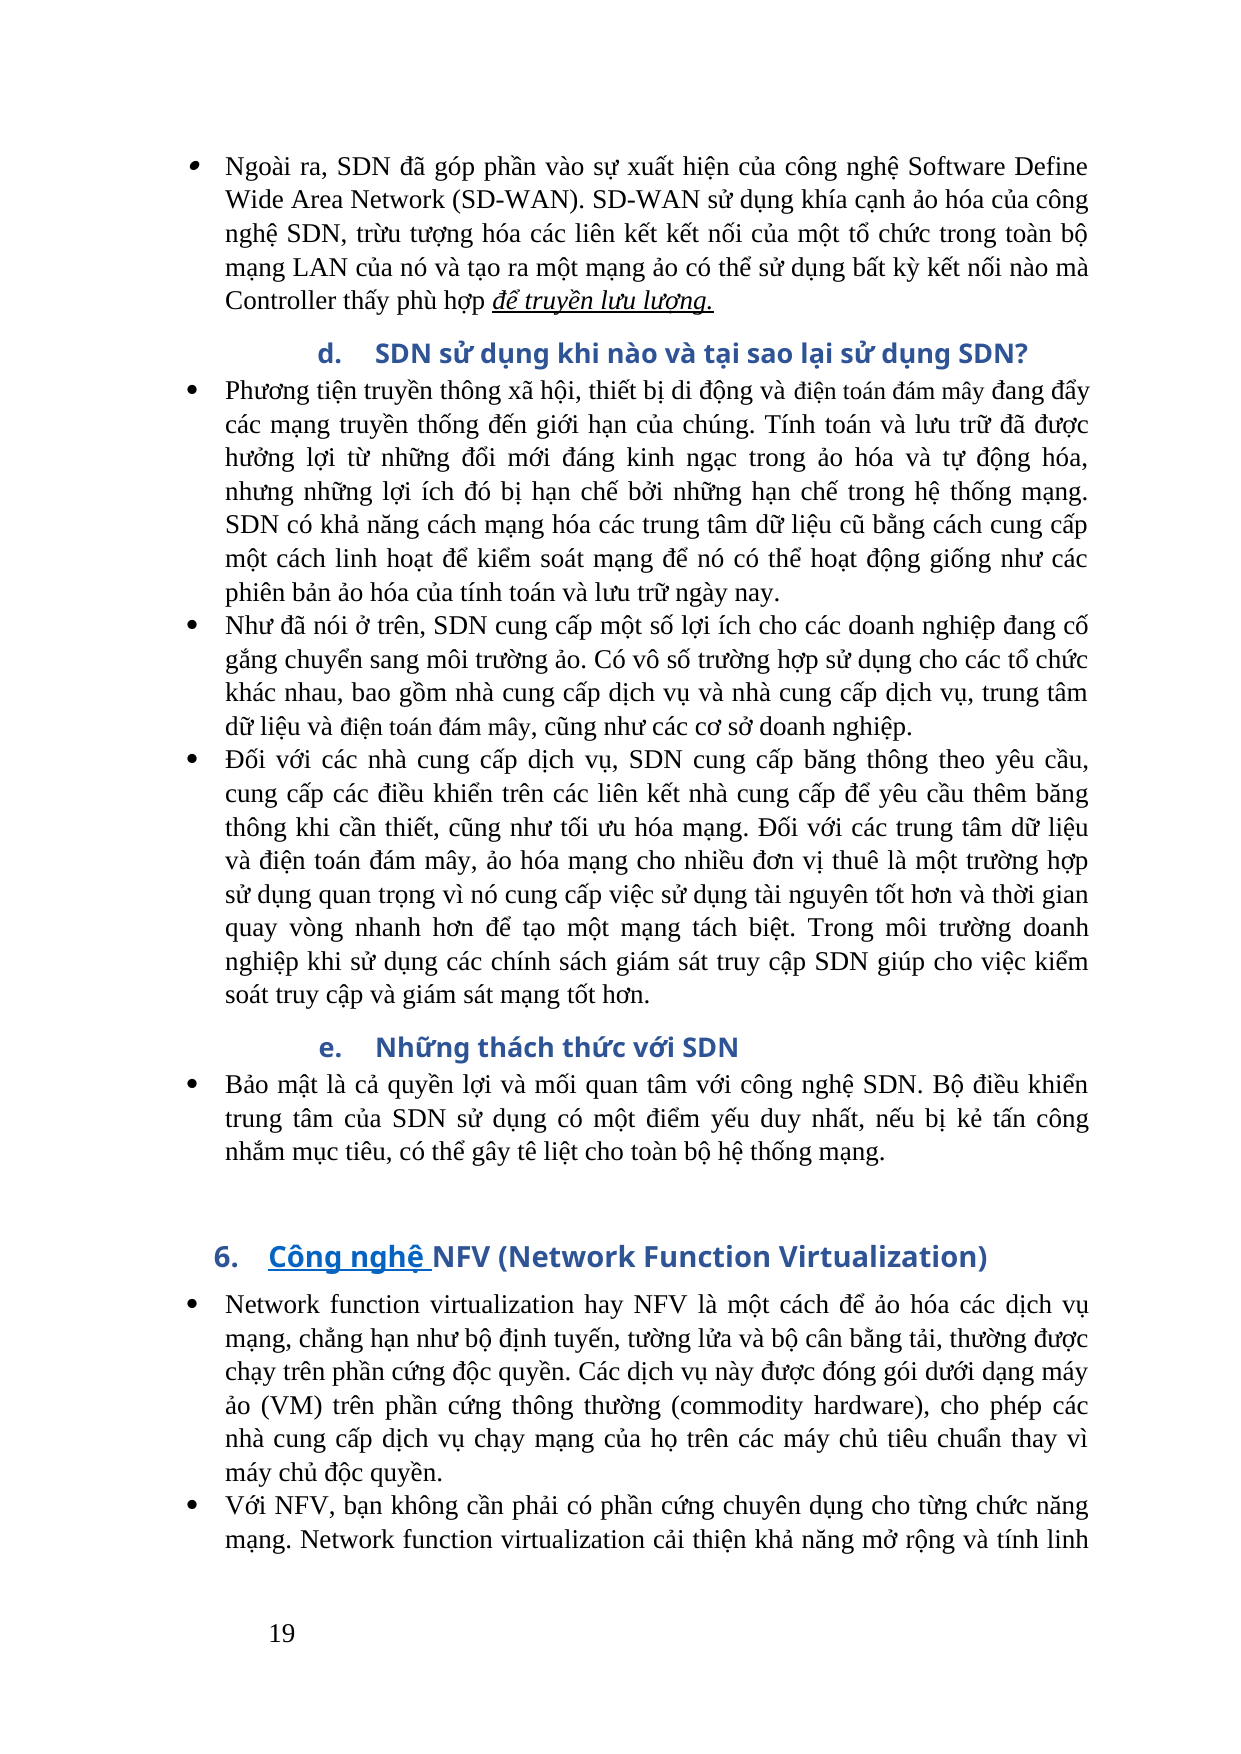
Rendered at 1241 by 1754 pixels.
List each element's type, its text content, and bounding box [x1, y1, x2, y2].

list Đối với các nhà cung cấp dịch vụ, SDN cung cấp băng thông theo yêu cầu, cung cấp các điều khiển trên các liên kết nhà cung cấp để yêu cầu thêm băng thông khi cần thiết, cũng như tối ưu hóa mạng. Đối với các trung tâm dữ liệu và điện toán đám mây, ảo hóa mạng cho nhiều đơn vị thuê là một trường hợp sử dụng quan trọng vì nó cung cấp việc sử dụng tài nguyên tốt hơn và thời gian quay vòng nhanh hơn để tạo một mạng tách biệt. Trong môi trường doanh nghiệp khi sử dụng các chính sách giám sát truy cập SDN giúp cho việc kiểm soát truy cập và giám sát mạng tốt hơn. [187, 743, 1090, 1009]
subtitle SDN sử dụng khi nào và tại sao lại sử dụng SDN? [312, 334, 1090, 371]
list Như đã nói ở trên, SDN cung cấp một số lợi ích cho các doanh nghiệp đang cố gắng chuyển sang môi trường ảo. Có vô số trường hợp sử dụng cho các tổ chức khác nhau, bao gồm nhà cung cấp dịch vụ và nhà cung cấp dịch vụ, trung tâm dữ liệu và điện toán đám mây, cũng như các cơ sở doanh nghiệp. [187, 609, 1090, 741]
list Network function virtualization hay NFV là một cách để ảo hóa các dịch vụ mạng, chẳng hạn như bộ định tuyến, tường lửa và bộ cân bằng tải, thường được chạy trên phần cứng độc quyền. Các dịch vụ này được đóng gói dưới dạng máy ảo (VM) trên phần cứng thông thường (commodity hardware), cho phép các nhà cung cấp dịch vụ chạy mạng của họ trên các máy chủ tiêu chuẩn thay vì máy chủ độc quyền. [187, 1288, 1090, 1487]
list Phương tiện truyền thông xã hội, thiết bị di động và điện toán đám mây đang đẩy các mạng truyền thống đến giới hạn của chúng. Tính toán và lưu trữ đã được hưởng lợi từ những đổi mới đáng kinh ngạc trong ảo hóa và tự động hóa, nhưng những lợi ích đó bị hạn chế bởi những hạn chế trong hệ thống mạng. SDN có khả năng cách mạng hóa các trung tâm dữ liệu cũ bằng cách cung cấp một cách linh hoạt để kiểm soát mạng để nó có thể hoạt động giống như các phiên bản ảo hóa của tính toán và lưu trữ ngày nay. [187, 374, 1090, 607]
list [187, 1489, 1090, 1554]
subtitle Những thách thức với SDN [312, 1028, 1090, 1065]
list Ngoài ra, SDN đã góp phần vào sự xuất hiện của công nghệ Software Define Wide Area Network (SD-WAN). SD-WAN sử dụng khía cạnh ảo hóa của công nghệ SDN, trừu tượng hóa các liên kết kết nối của một tổ chức trong toàn bộ mạng LAN của nó và tạo ra một mạng ảo có thể sử dụng bất kỳ kết nối nào mà Controller thấy phù hợp để truyền lưu lượng. [187, 150, 1090, 315]
list Bảo mật là cả quyền lợi và mối quan tâm với công nghệ SDN. Bộ điều khiển trung tâm của SDN sử dụng có một điểm yếu duy nhất, nếu bị kẻ tấn công nhắm mục tiêu, có thể gây tê liệt cho toàn bộ hệ thống mạng. [187, 1068, 1090, 1167]
subtitle Công nghệ NFV (Network Function Virtualization) [239, 1236, 1090, 1276]
